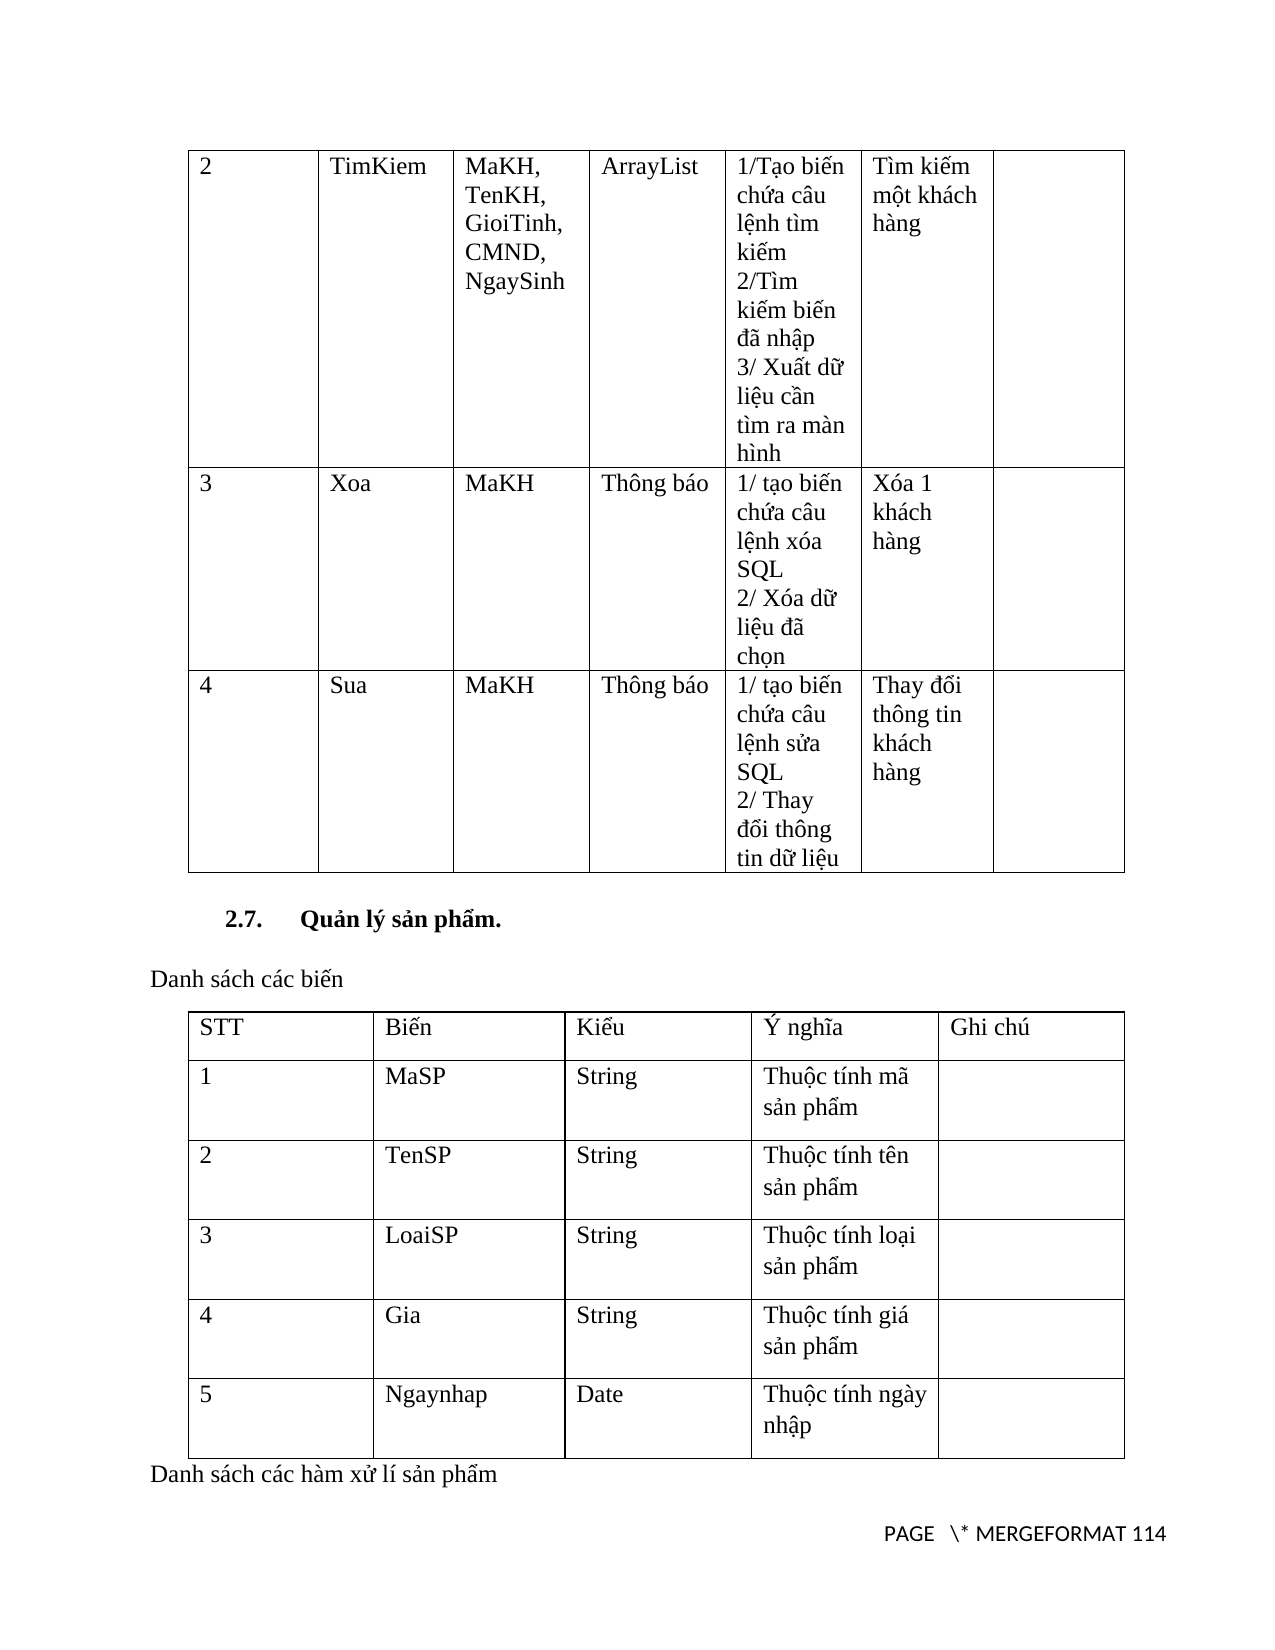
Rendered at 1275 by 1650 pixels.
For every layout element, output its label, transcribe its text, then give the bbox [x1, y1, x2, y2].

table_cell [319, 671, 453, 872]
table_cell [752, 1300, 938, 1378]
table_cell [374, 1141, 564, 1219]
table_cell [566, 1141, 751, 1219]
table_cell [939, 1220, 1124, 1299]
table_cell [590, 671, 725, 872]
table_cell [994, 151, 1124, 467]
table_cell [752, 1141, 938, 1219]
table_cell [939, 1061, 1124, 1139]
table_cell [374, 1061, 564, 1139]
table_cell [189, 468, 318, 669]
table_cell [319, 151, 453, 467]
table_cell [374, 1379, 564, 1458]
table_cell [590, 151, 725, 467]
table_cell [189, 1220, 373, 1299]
text Danh sách các hàm xử lí sản phẩm [150, 1459, 1167, 1488]
text Danh sách các biến [150, 964, 1167, 992]
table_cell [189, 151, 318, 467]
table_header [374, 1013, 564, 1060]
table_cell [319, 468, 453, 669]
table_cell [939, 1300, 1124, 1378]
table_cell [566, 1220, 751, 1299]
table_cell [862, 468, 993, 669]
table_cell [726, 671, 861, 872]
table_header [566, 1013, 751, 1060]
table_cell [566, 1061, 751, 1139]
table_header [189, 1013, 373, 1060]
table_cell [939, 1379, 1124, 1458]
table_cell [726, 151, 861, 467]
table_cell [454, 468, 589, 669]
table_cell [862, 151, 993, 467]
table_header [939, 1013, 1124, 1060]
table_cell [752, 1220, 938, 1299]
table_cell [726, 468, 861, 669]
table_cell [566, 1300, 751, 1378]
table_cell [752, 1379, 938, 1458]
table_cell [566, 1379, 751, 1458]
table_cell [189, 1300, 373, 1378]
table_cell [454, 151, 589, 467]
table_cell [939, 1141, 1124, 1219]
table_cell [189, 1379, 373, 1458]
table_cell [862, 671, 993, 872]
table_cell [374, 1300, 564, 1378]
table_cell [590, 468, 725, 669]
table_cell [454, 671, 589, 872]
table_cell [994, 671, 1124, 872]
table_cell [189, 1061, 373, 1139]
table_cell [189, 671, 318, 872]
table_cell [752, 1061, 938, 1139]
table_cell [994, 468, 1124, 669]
list Quản lý sản phẩm. [225, 904, 1167, 933]
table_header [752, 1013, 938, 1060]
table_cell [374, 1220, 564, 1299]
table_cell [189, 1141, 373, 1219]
